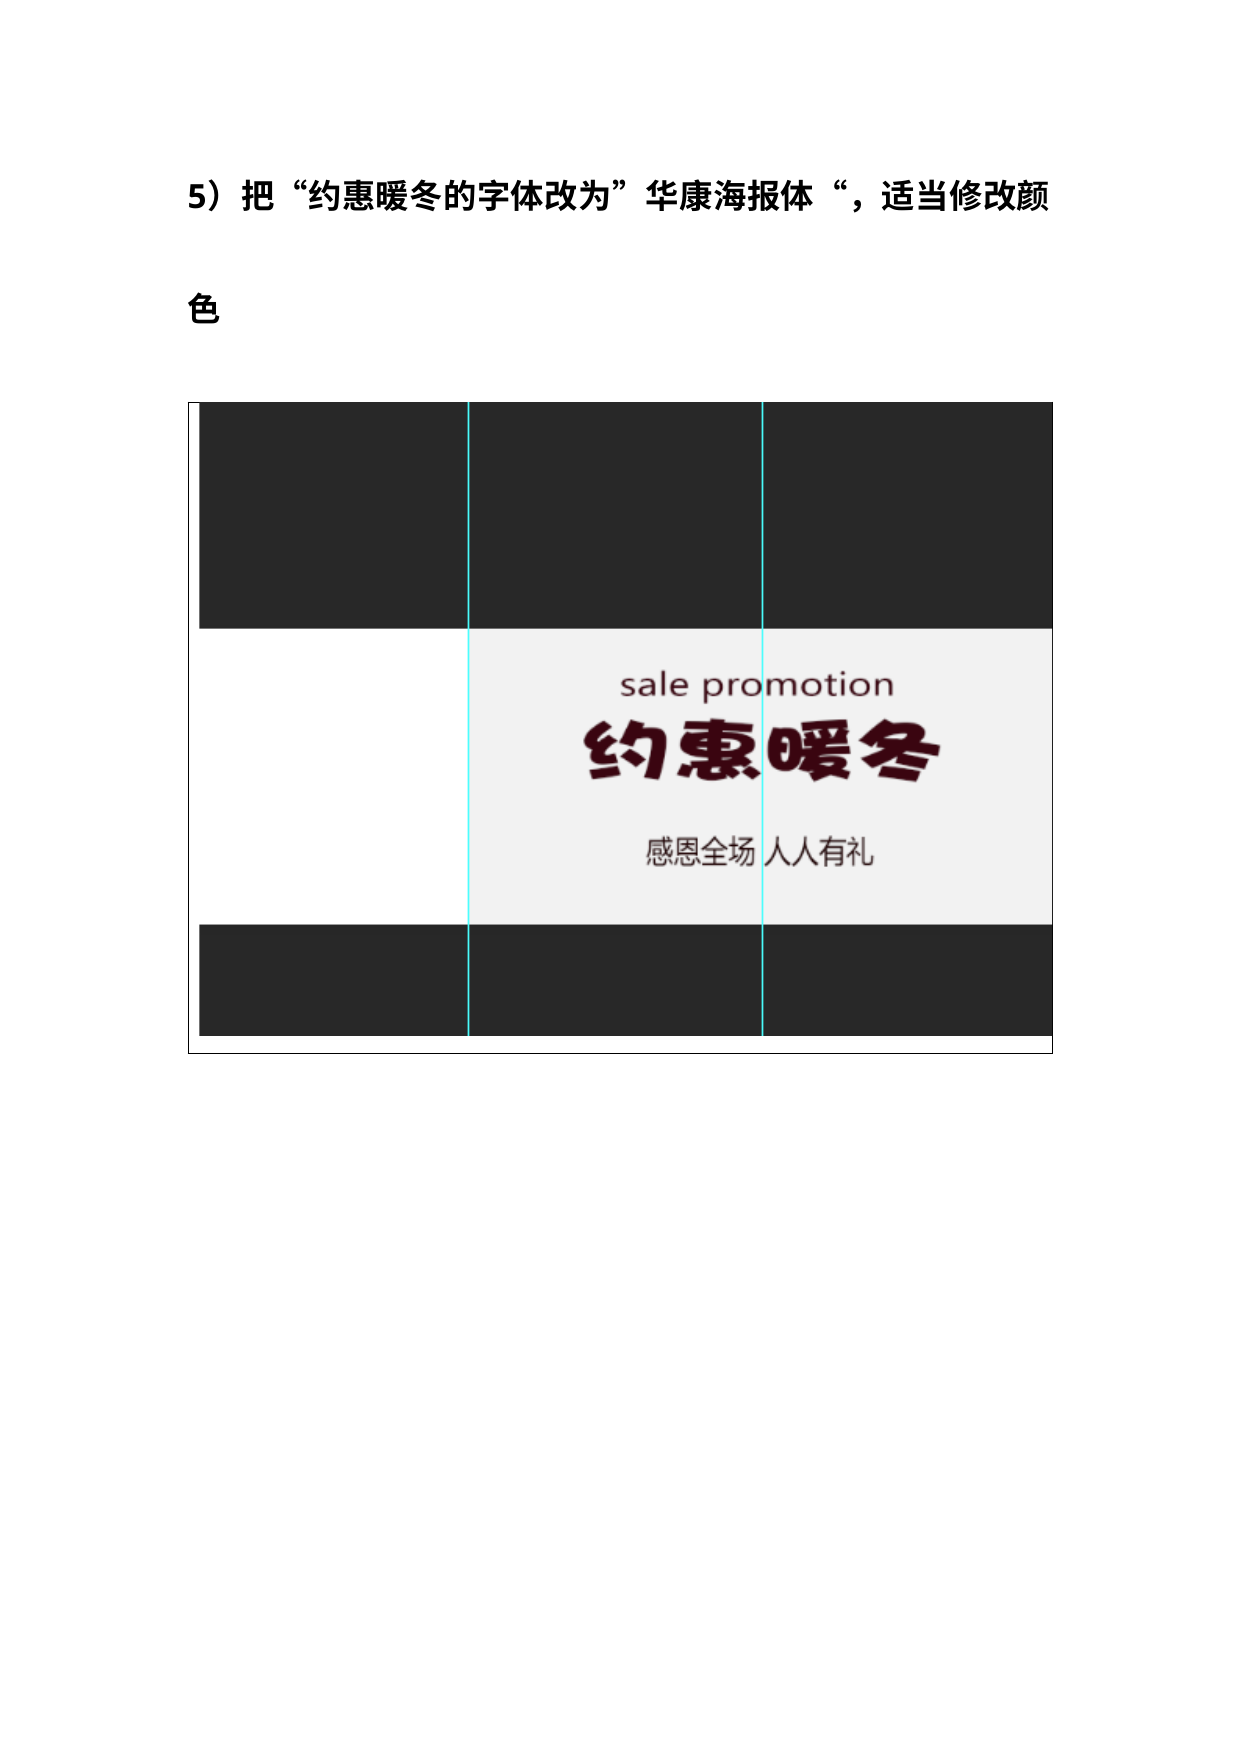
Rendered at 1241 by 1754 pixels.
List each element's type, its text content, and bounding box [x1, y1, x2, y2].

table_header [189, 403, 1052, 1053]
picture [199, 402, 1053, 1036]
subtitle 5）把“约惠暖冬的字体改为”华康海报体“，适当修改颜色 [187, 162, 1053, 339]
